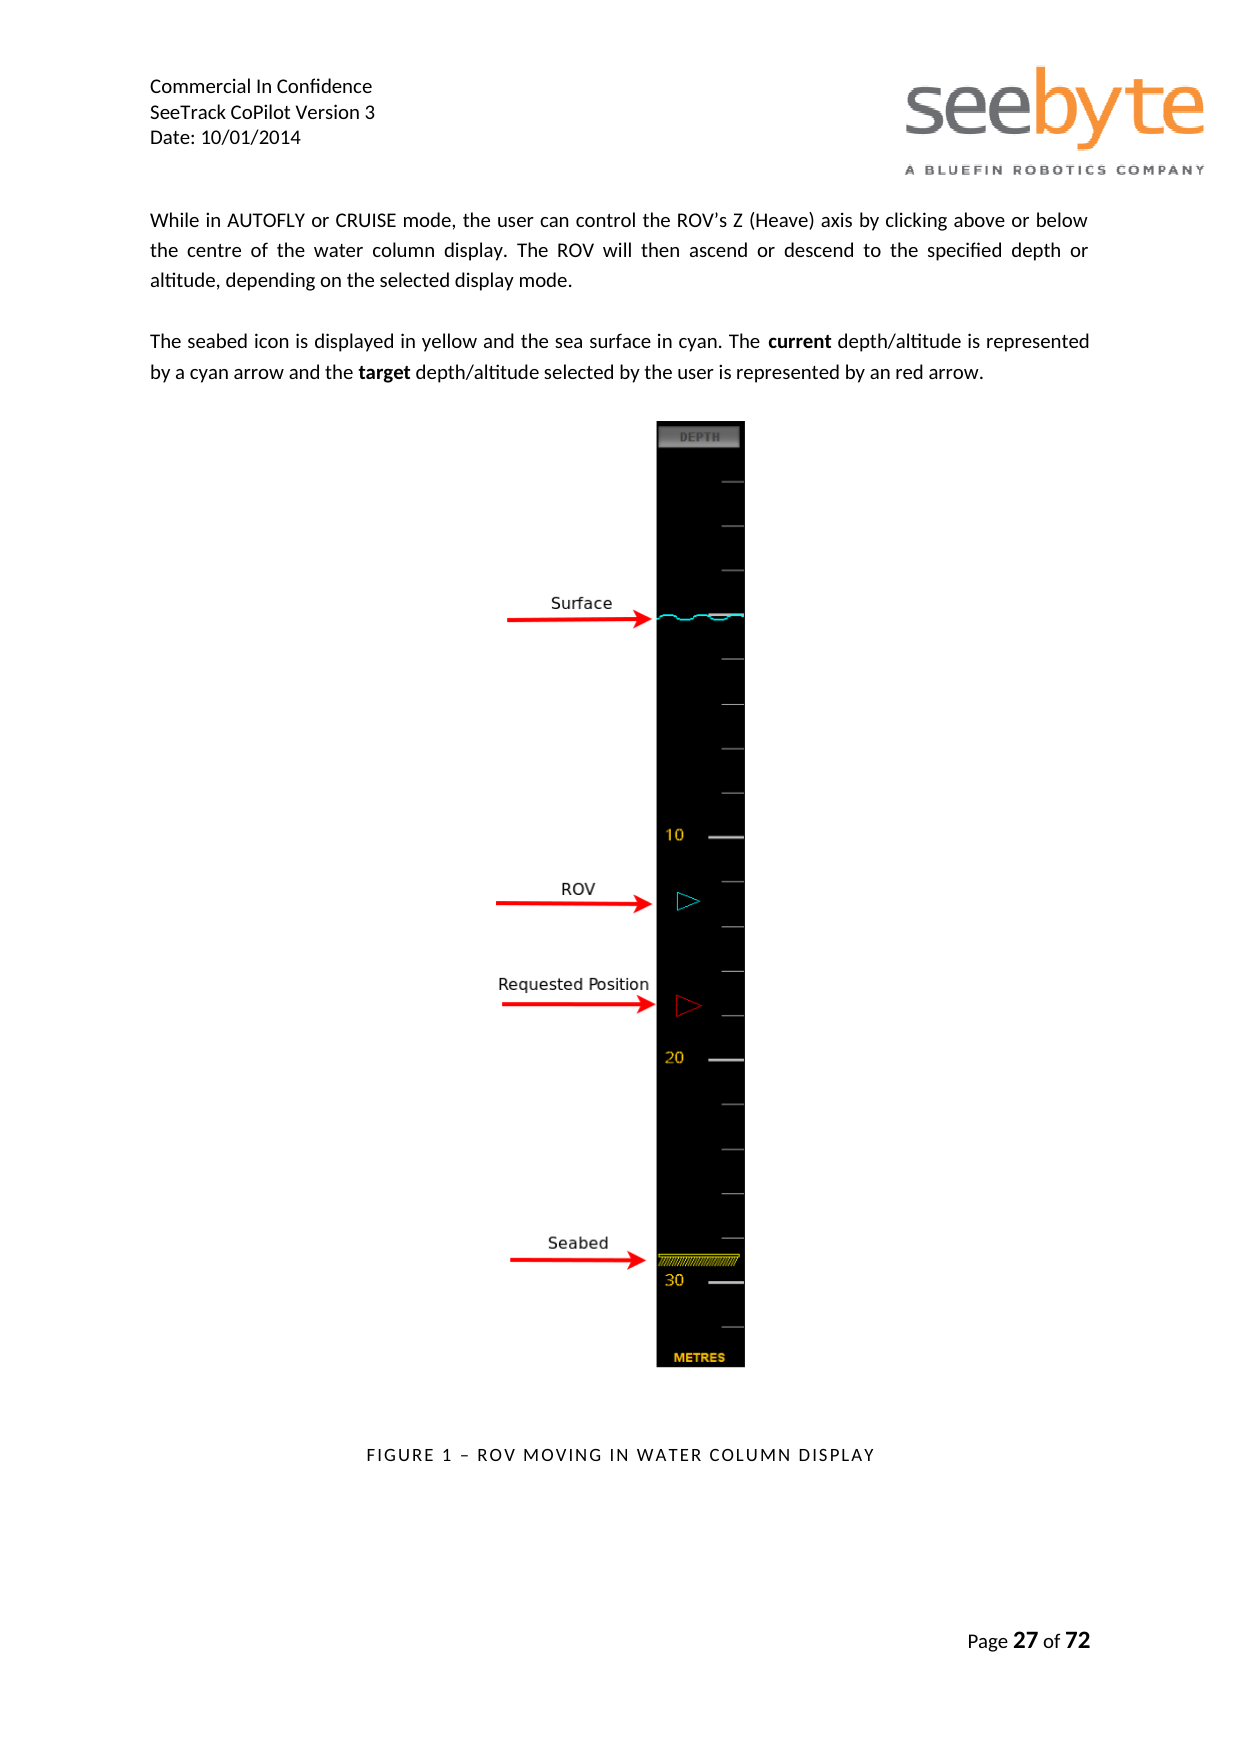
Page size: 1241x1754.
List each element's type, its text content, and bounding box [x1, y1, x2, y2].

text The seabed icon is displayed in yellow and the sea surface in cyan. The current depth/altitude is represented by a cyan arrow and the target depth/altitude selected by the user is represented by an red arrow. [150, 328, 1090, 384]
picture [896, 58, 1213, 181]
text While in AUTOFLY or CRUISE mode, the user can control the ROV’s Z (Heave) axis by clicking above or below the centre of the water column display. The ROV will then ascend or descend to the specified depth or altitude, depending on the selected display mode. [150, 207, 1090, 293]
text Figure 10 – ROV Moving in Water Column Display [150, 1443, 1090, 1466]
picture [494, 419, 746, 1369]
